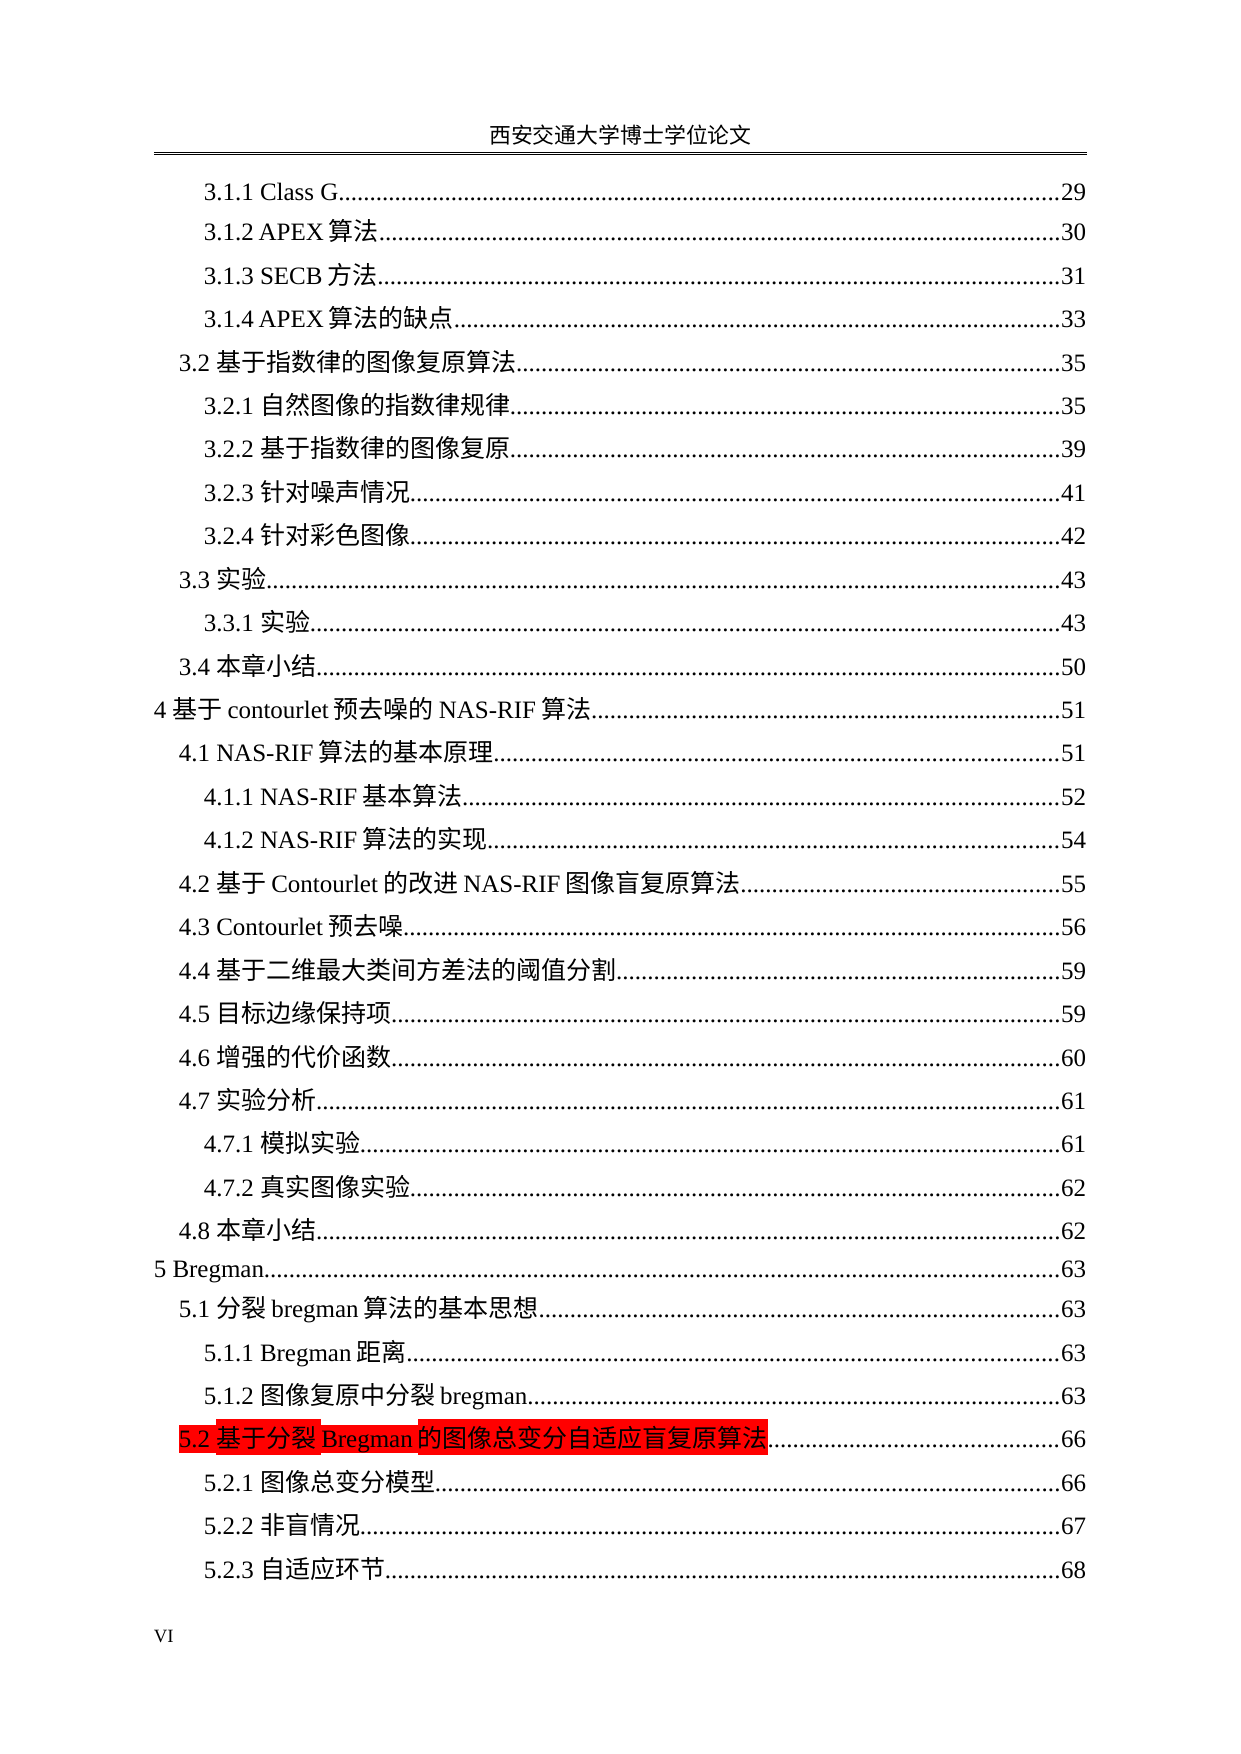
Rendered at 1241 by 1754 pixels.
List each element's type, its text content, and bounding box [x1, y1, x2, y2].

text 4.8 本章小结 62 [178, 1211, 1087, 1247]
text 4.4 基于二维最大类间方差法的阈值分割 59 [178, 950, 1087, 986]
text 3.1.1 Class G 29 [203, 177, 1087, 206]
text 4.7 实验分析 61 [178, 1080, 1087, 1117]
text 5.2.3 自适应环节 68 [203, 1549, 1087, 1586]
text 3.1.3 SECB方法 31 [203, 255, 1087, 291]
text 3.2.2 基于指数律的图像复原 39 [203, 429, 1087, 465]
text 5.2.1 图像总变分模型 66 [203, 1462, 1087, 1499]
text 3.2.4 针对彩色图像 42 [203, 516, 1087, 552]
text 3.1.2 APEX算法 30 [203, 212, 1087, 248]
text 3.2.3 针对噪声情况 41 [203, 472, 1087, 508]
text 5.2 基于分裂Bregman的图像总变分自适应盲复原算法 66 [768, 1419, 1087, 1455]
text 3.2.1 自然图像的指数律规律 35 [203, 385, 1087, 422]
text 4.6 增强的代价函数 60 [178, 1037, 1087, 1073]
text 4.1 NAS-RIF算法的基本原理 51 [178, 733, 1087, 769]
text 5.1.2 图像复原中分裂bregman 63 [203, 1376, 1087, 1412]
text 5.1.1 Bregman距离 63 [203, 1332, 1087, 1368]
text 4.2 基于Contourlet的改进NAS-RIF图像盲复原算法 55 [178, 863, 1087, 899]
text 5.1 分裂bregman算法的基本思想 63 [178, 1289, 1087, 1325]
text 4.7.2 真实图像实验 62 [203, 1167, 1087, 1203]
text 5.2.2 非盲情况 67 [203, 1506, 1087, 1542]
text 3.4 本章小结 50 [178, 646, 1087, 682]
text 4.7.1 模拟实验 61 [203, 1124, 1087, 1160]
text 4.5 目标边缘保持项 59 [178, 993, 1087, 1030]
text 3.3 实验 43 [178, 559, 1087, 595]
text 4.3 Contourlet预去噪 56 [178, 907, 1087, 943]
text 3.2 基于指数律的图像复原算法 35 [178, 342, 1087, 378]
text 3.1.4 APEX算法的缺点 33 [203, 298, 1087, 335]
text 4.1.2 NAS-RIF算法的实现 54 [203, 820, 1087, 856]
text 4.1.1 NAS-RIF基本算法 52 [203, 776, 1087, 813]
text 4 基于contourlet预去噪的NAS-RIF算法 51 [153, 689, 1087, 726]
text 5 Bregman 63 [153, 1254, 1087, 1283]
text 3.3.1 实验 43 [203, 603, 1087, 639]
